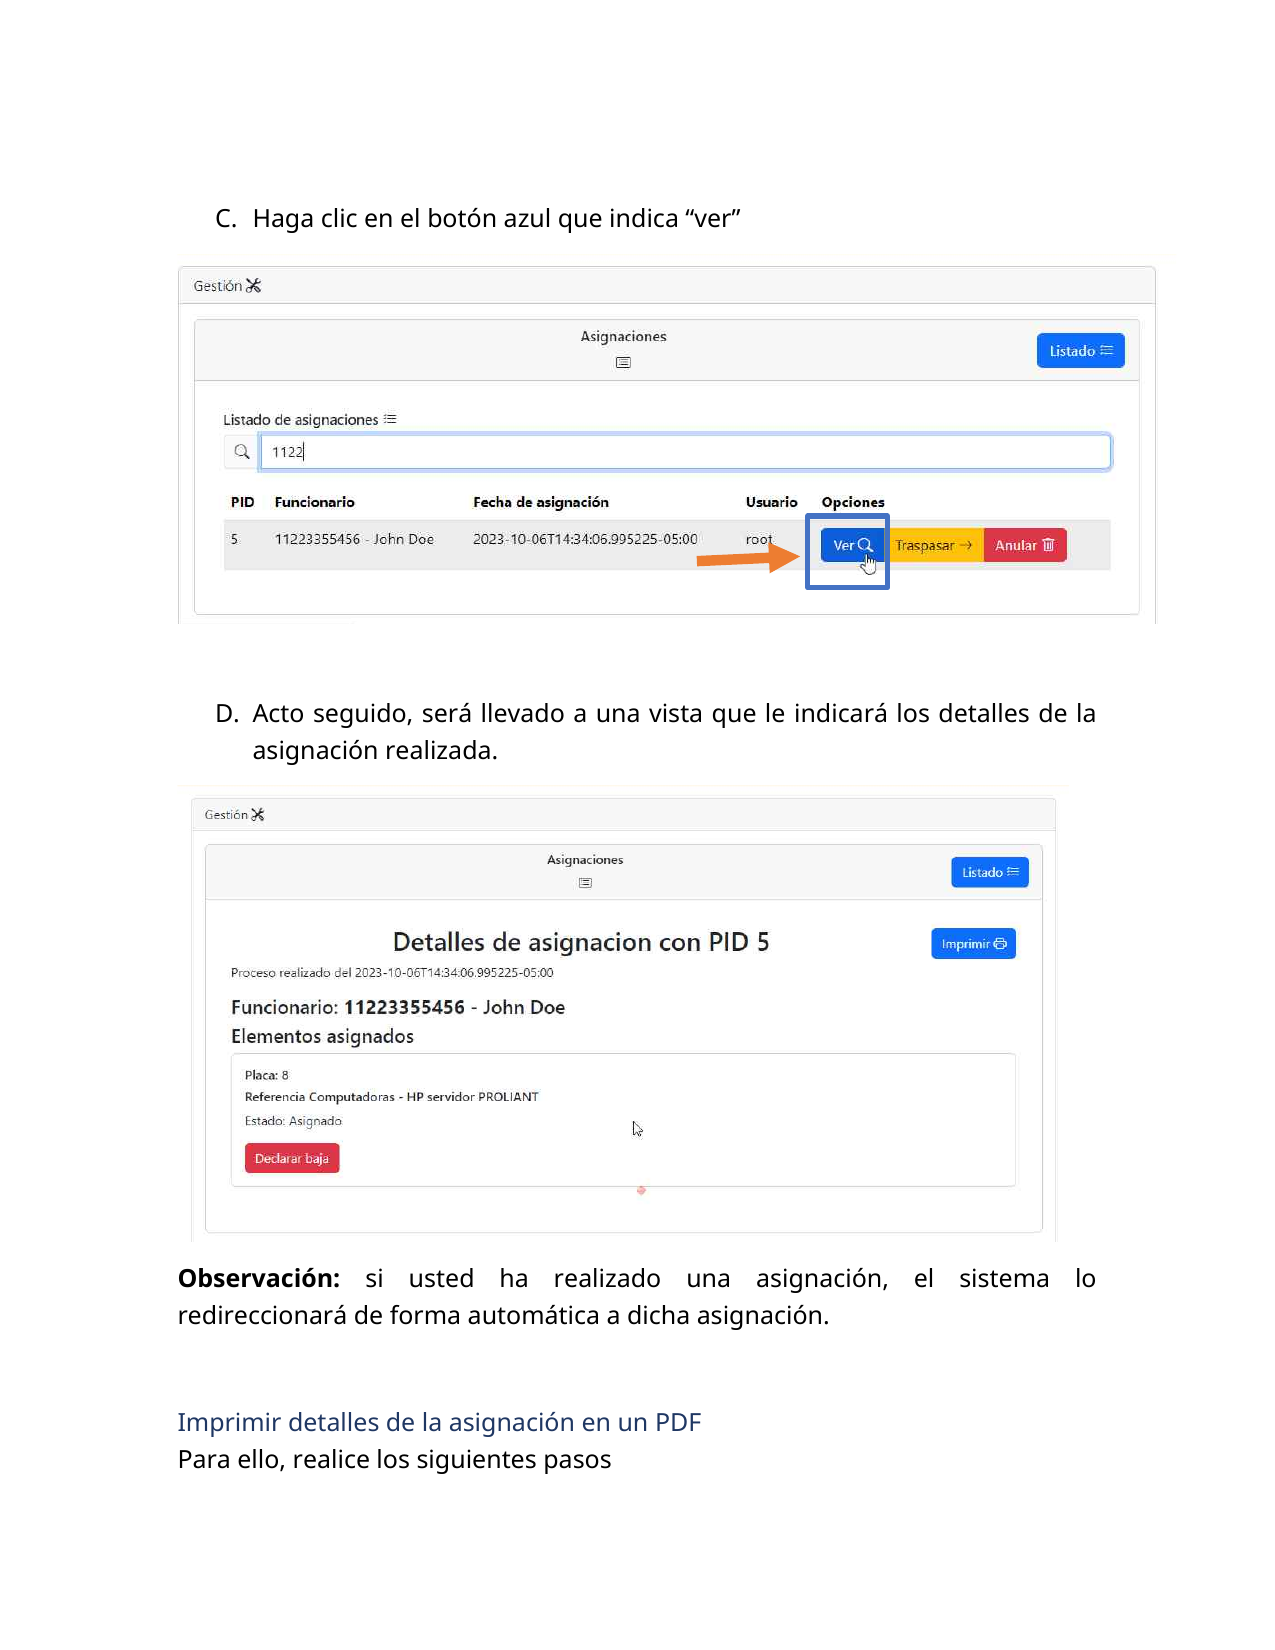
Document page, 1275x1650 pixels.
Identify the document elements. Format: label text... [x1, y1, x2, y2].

subtitle Imprimir detalles de la asignación en un PDF [177, 1404, 1098, 1438]
text Observación: si usted ha realizado una asignación, el sistema lo redireccionará de forma automática a dicha asignación. [177, 1261, 1098, 1332]
list Acto seguido, será llevado a una vista que le indicará los detalles de la asignación realizada. [215, 696, 1098, 766]
text Para ello, realice los siguientes pasos [177, 1441, 1098, 1475]
picture [177, 254, 1177, 624]
picture [177, 785, 1070, 1242]
list Haga clic en el botón azul que indica “ver” [215, 201, 1098, 235]
